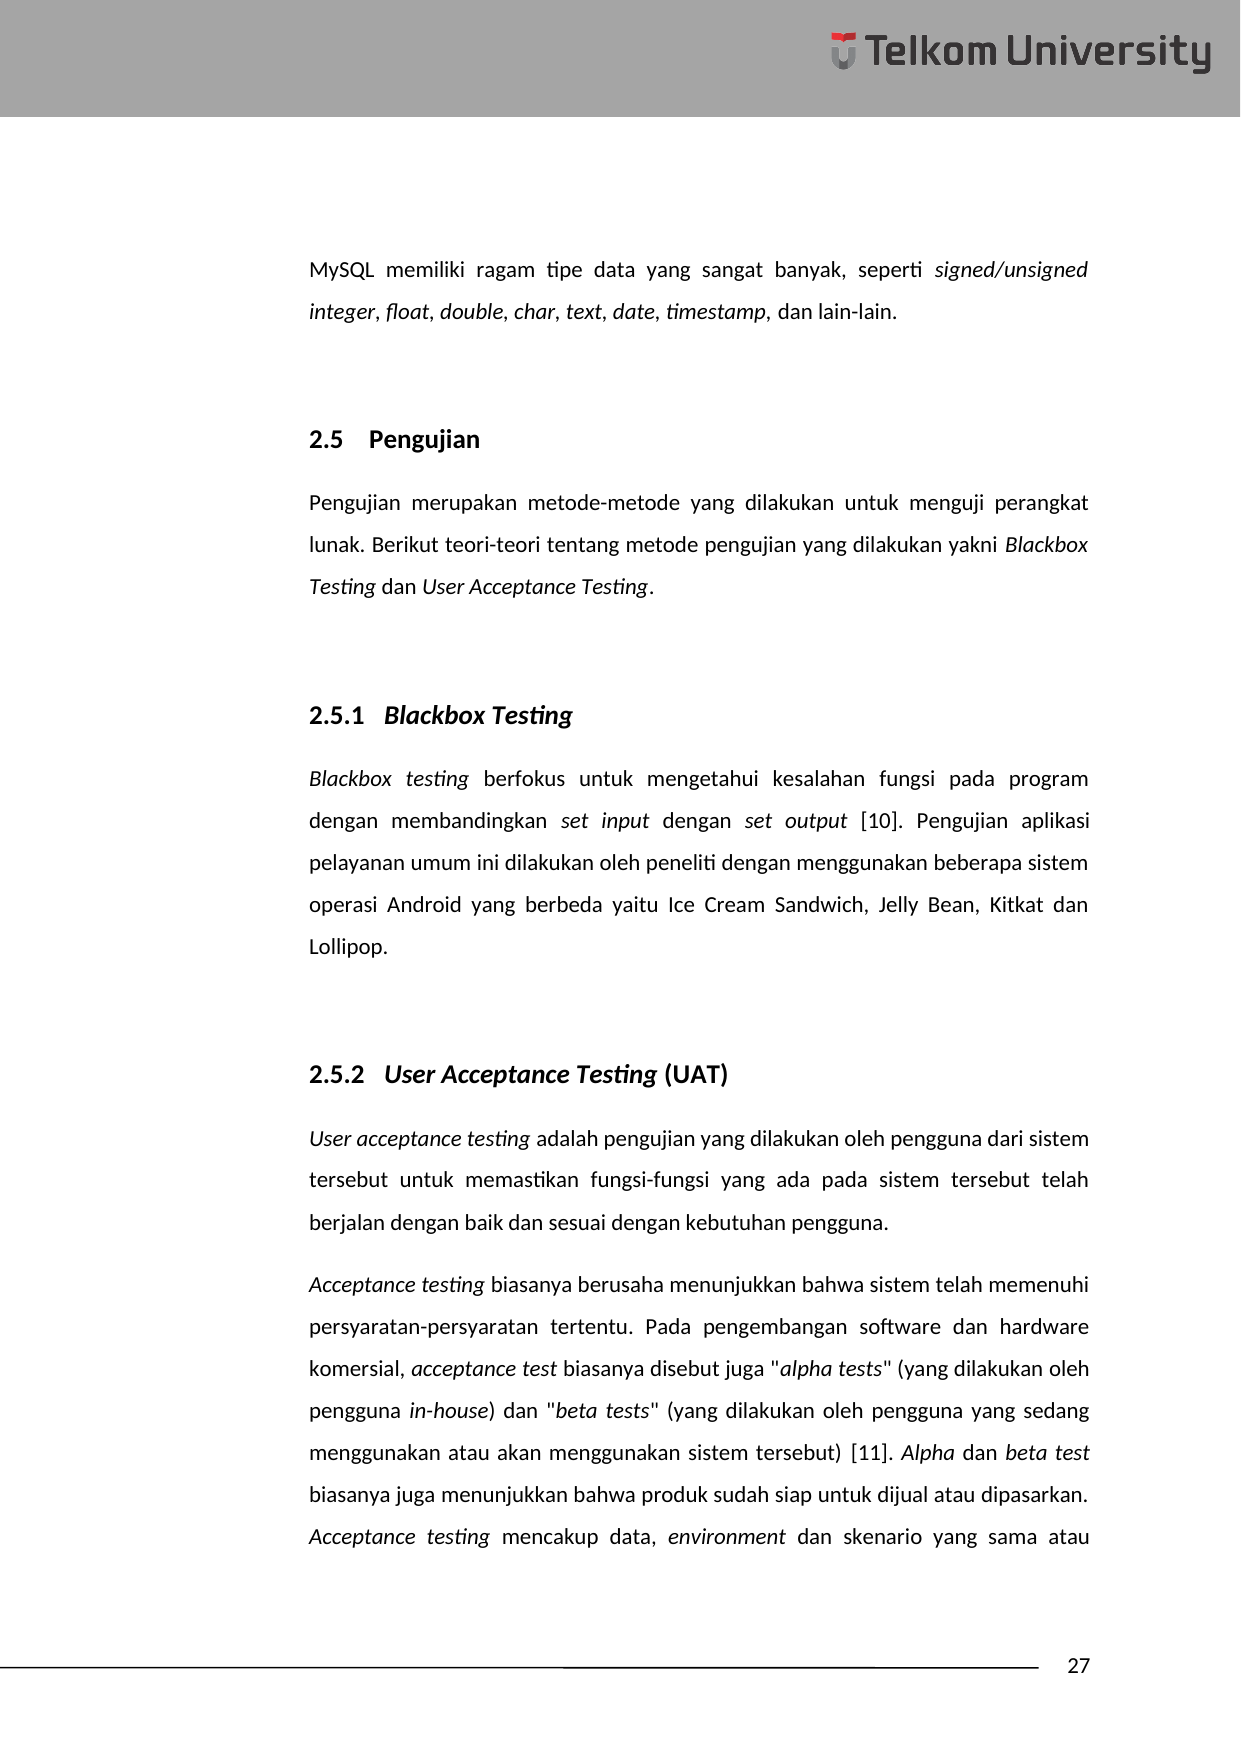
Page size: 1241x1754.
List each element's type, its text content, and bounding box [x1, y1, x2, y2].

subtitle Pengujian [309, 422, 1090, 455]
picture [831, 32, 1211, 74]
text User acceptance testing adalah pengujian yang dilakukan oleh pengguna dari sistem tersebut untuk memastikan fungsi-fungsi yang ada pada sistem tersebut telah berjalan dengan baik dan sesuai dengan kebutuhan pengguna. [309, 1124, 1090, 1236]
text Blackbox testing berfokus untuk mengetahui kesalahan fungsi pada program dengan membandingkan set input dengan set output . Pengujian aplikasi pelayanan umum ini dilakukan oleh peneliti dengan menggunakan beberapa sistem operasi Android yang berbeda yaitu Ice Cream Sandwich, Jelly Bean, Kitkat dan Lollipop. [309, 764, 1090, 960]
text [309, 1270, 1090, 1550]
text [309, 255, 1090, 325]
subtitle User Acceptance Testing (UAT) [309, 1058, 1090, 1091]
subtitle Blackbox Testing [309, 698, 1090, 731]
text Pengujian merupakan metode-metode yang dilakukan untuk menguji perangkat lunak. Berikut teori-teori tentang metode pengujian yang dilakukan yakni Blackbox Testing dan User Acceptance Testing. [309, 488, 1090, 600]
